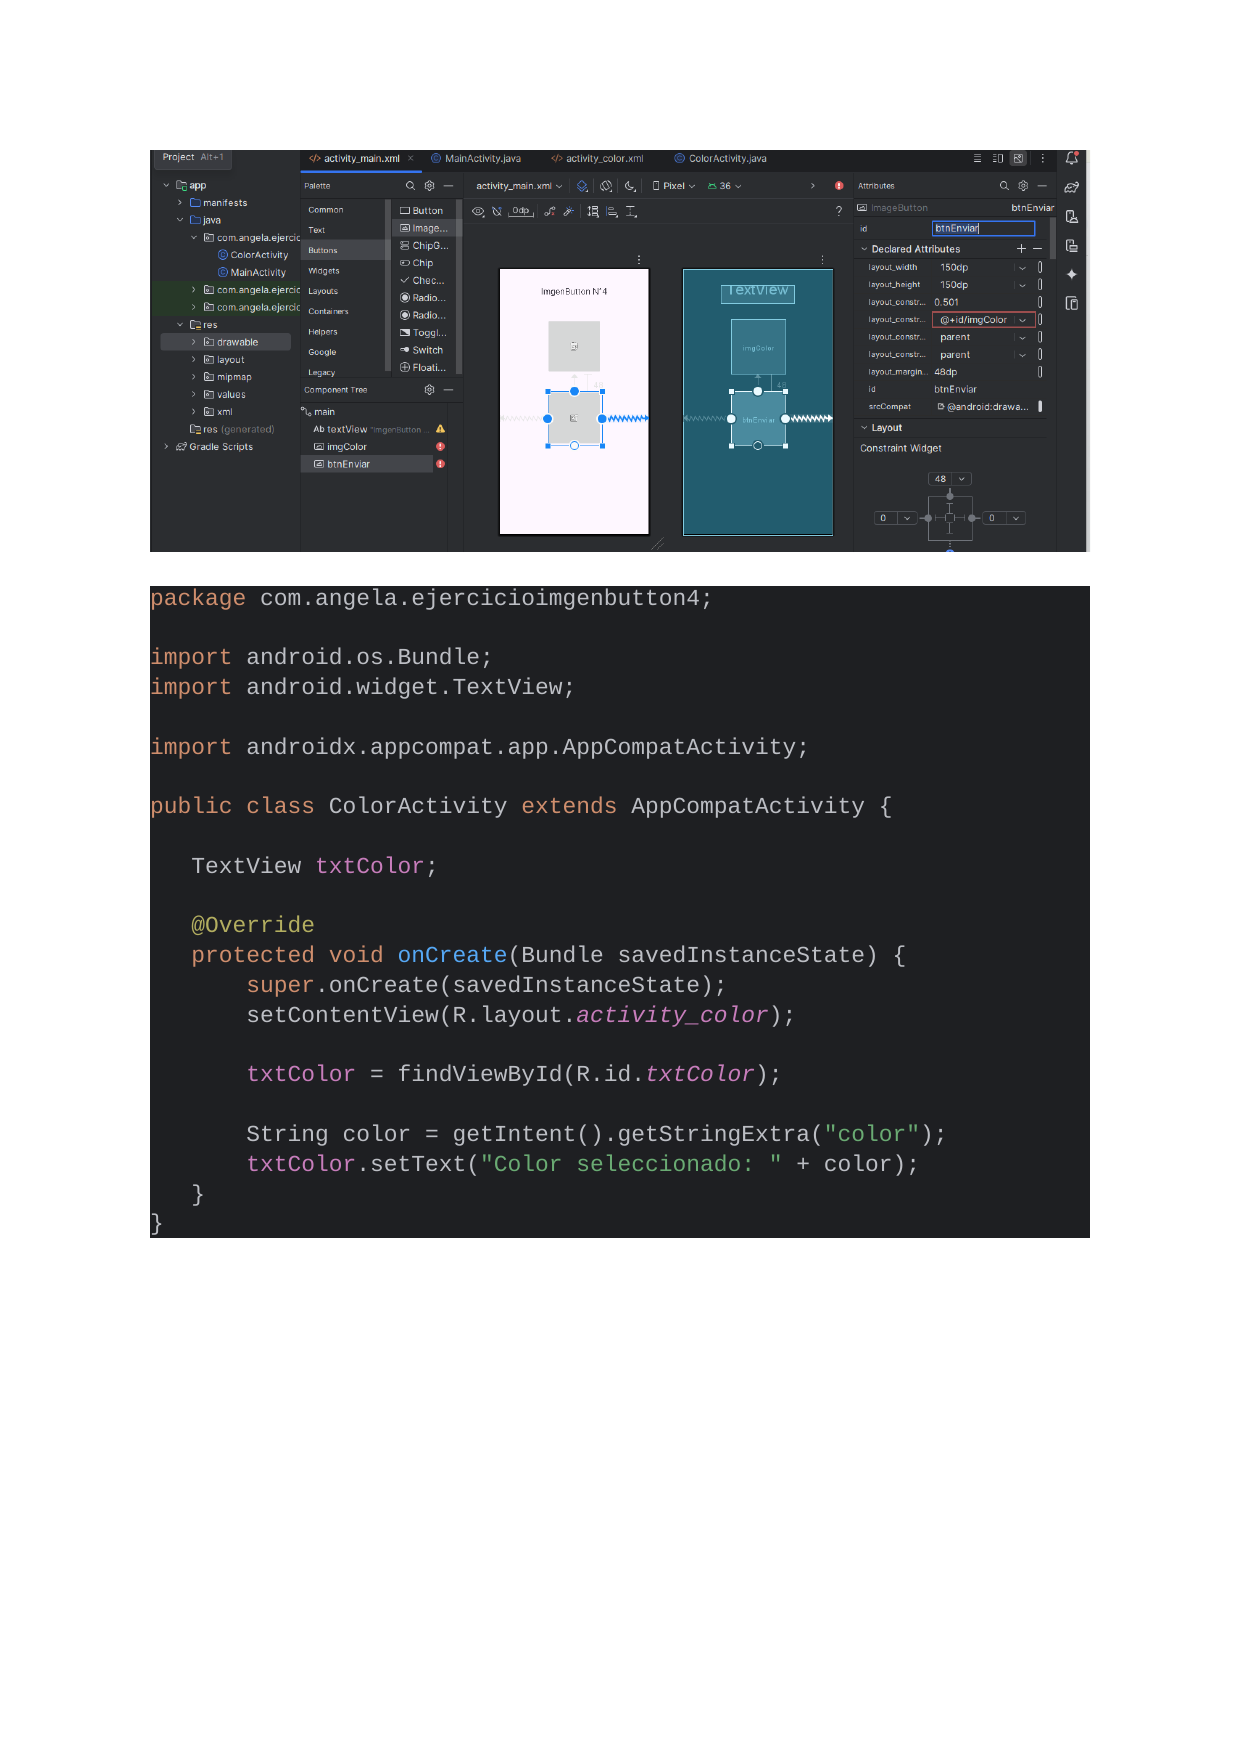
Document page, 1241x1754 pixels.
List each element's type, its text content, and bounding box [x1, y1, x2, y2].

text import androidx.appcompat.app.AppCompatActivity; [150, 735, 1090, 761]
text super.onCreate(savedInstanceState); [150, 973, 1090, 999]
text @Override [150, 914, 1090, 940]
text txtColor = findViewById(R.id.txtColor); [150, 1063, 1090, 1089]
text String color = getIntent().getStringExtra("color"); [150, 1122, 1090, 1148]
text } [150, 1212, 1090, 1238]
text txtColor.setText("Color seleccionado: " + color); [150, 1152, 1090, 1178]
text } [150, 1182, 1090, 1208]
text TextView txtColor; [150, 854, 1090, 880]
text setContentView(R.layout.activity_color); [150, 1003, 1090, 1029]
text public class ColorActivity extends AppCompatActivity { [150, 795, 1090, 821]
text import android.widget.TextView; [150, 676, 1090, 701]
text protected void onCreate(Bundle savedInstanceState) { [150, 944, 1090, 969]
text import android.os.Bundle; [150, 646, 1090, 672]
picture [150, 150, 1091, 552]
text package com.angela.ejercicioimgenbutton4; [150, 586, 1090, 612]
